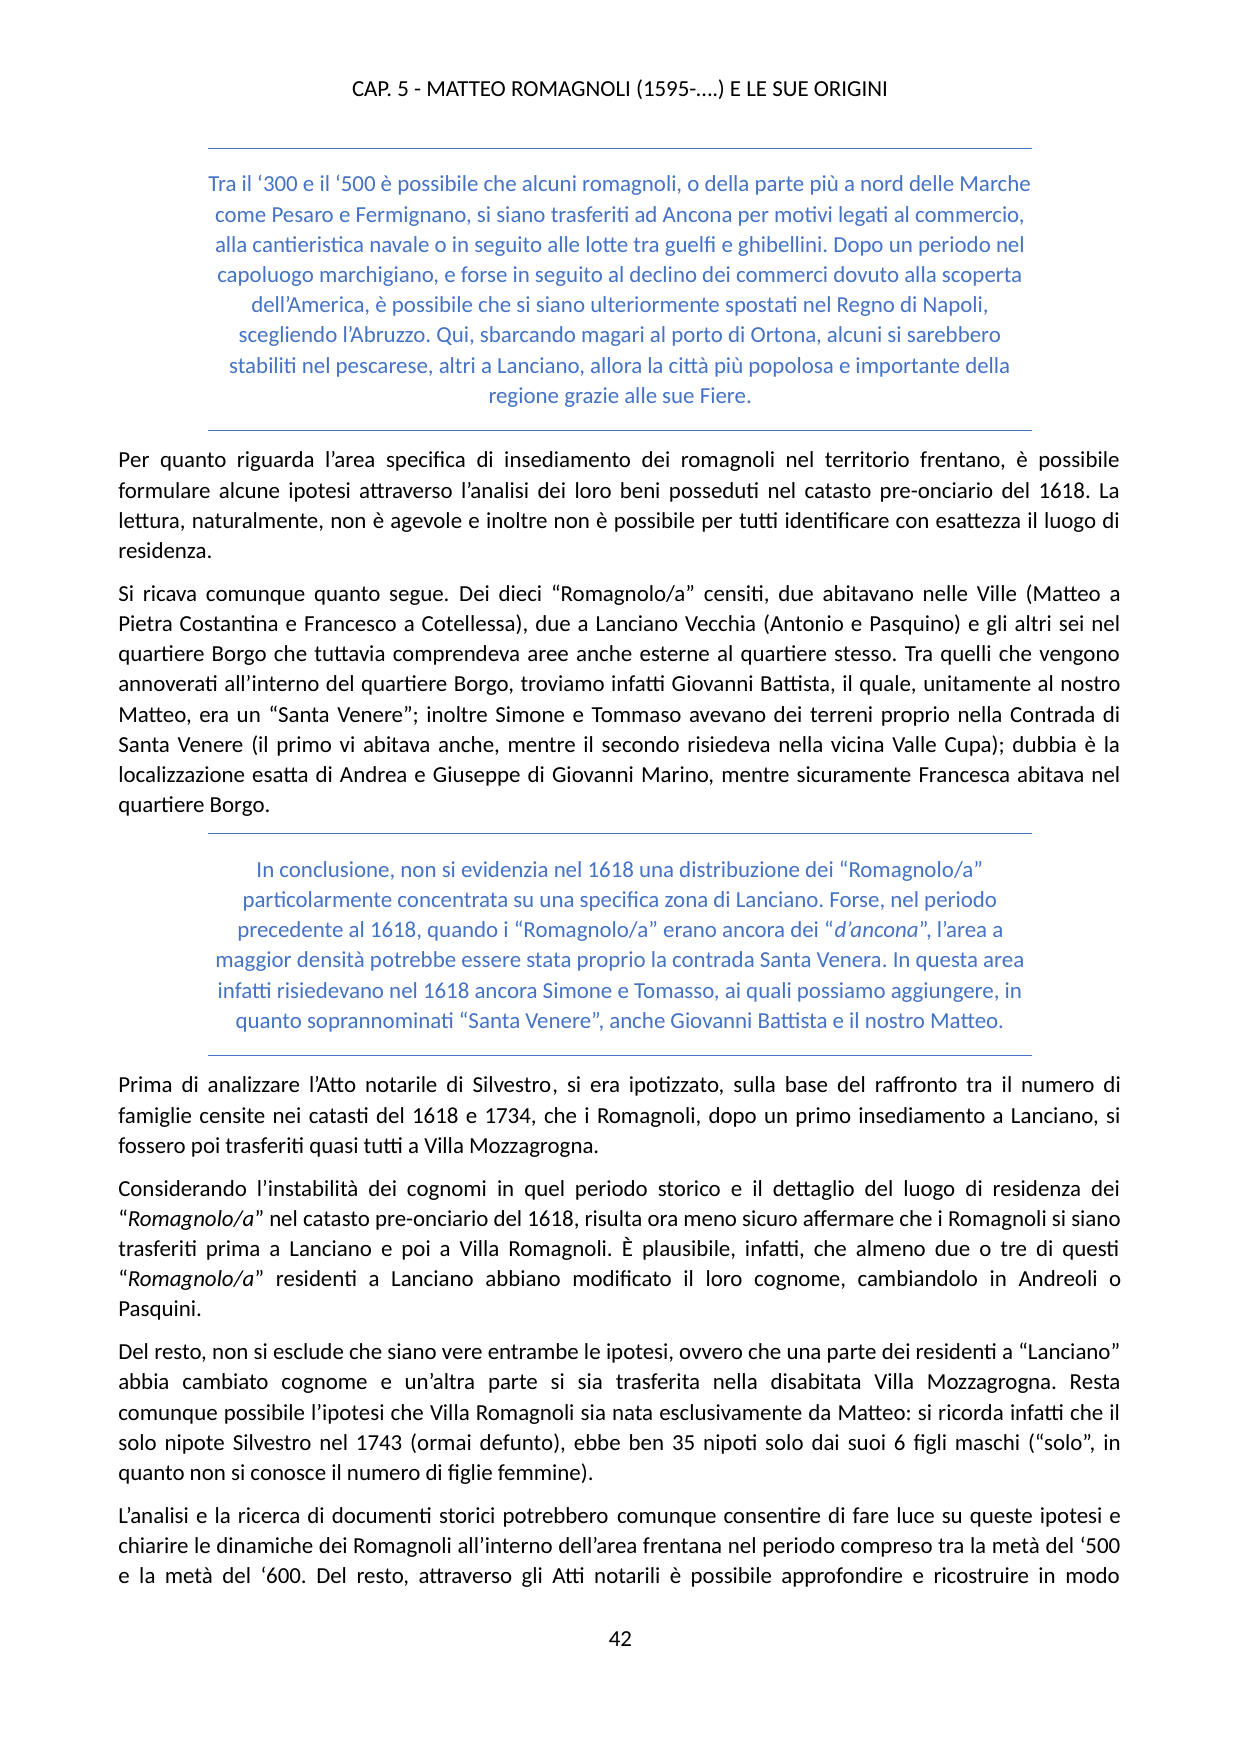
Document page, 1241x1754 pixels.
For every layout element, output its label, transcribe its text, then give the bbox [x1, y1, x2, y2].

text Considerando l’instabilità dei cognomi in quel periodo storico e il dettaglio del luogo di residenza dei “Romagnolo/a” nel catasto pre-onciario del 1618, risulta ora meno sicuro affermare che i Romagnoli si siano trasferiti prima a Lanciano e poi a Villa Romagnoli. È plausibile, infatti, che almeno due o tre di questi “Romagnolo/a” residenti a Lanciano abbiano modificato il loro cognome, cambiandolo in Andreoli o Pasquini. [118, 1174, 1122, 1322]
text Prima di analizzare l’Atto notarile di Silvestro, si era ipotizzato, sulla base del raffronto tra il numero di famiglie censite nei catasti del 1618 e 1734, che i Romagnoli, dopo un primo insediamento a Lanciano, si fossero poi trasferiti quasi tutti a Villa Mozzagrogna. [118, 1071, 1122, 1159]
text Tra il ‘300 e il ‘500 è possibile che alcuni romagnoli, o della parte più a nord delle Marche come Pesaro e Fermignano, si siano trasferiti ad Ancona per motivi legati al commercio, alla cantieristica navale o in seguito alle lotte tra guelfi e ghibellini. Dopo un periodo nel capoluogo marchigiano, e forse in seguito al declino dei commerci dovuto alla scoperta dell’America, è possibile che si siano ulteriormente spostati nel Regno di Napoli, scegliendo l’Abruzzo. Qui, sbarcando magari al porto di Ortona, alcuni si sarebbero stabiliti nel pescarese, altri a Lanciano, allora la città più popolosa e importante della regione grazie alle sue Fiere. [208, 149, 1032, 430]
text Del resto, non si esclude che siano vere entrambe le ipotesi, ovvero che una parte dei residenti a “Lanciano” abbia cambiato cognome e un’altra parte si sia trasferita nella disabitata Villa Mozzagrogna. Resta comunque possibile l’ipotesi che Villa Romagnoli sia nata esclusivamente da Matteo: si ricorda infatti che il solo nipote Silvestro nel 1743 (ormai defunto), ebbe ben 35 nipoti solo dai suoi 6 figli maschi (“solo”, in quanto non si conosce il numero di figlie femmine). [118, 1337, 1122, 1486]
text Per quanto riguarda l’area specifica di insediamento dei romagnoli nel territorio frentano, è possibile formulare alcune ipotesi attraverso l’analisi dei loro beni posseduti nel catasto pre-onciario del 1618. La lettura, naturalmente, non è agevole e inoltre non è possibile per tutti identificare con esattezza il luogo di residenza. [118, 446, 1122, 564]
text Si ricava comunque quanto segue. Dei dieci “Romagnolo/a” censiti, due abitavano nelle Ville (Matteo a Pietra Costantina e Francesco a Cotellessa), due a Lanciano Vecchia (Antonio e Pasquino) e gli altri sei nel quartiere Borgo che tuttavia comprendeva aree anche esterne al quartiere stesso. Tra quelli che vengono annoverati all’interno del quartiere Borgo, troviamo infatti Giovanni Battista, il quale, unitamente al nostro Matteo, era un “Santa Venere”; inoltre Simone e Tommaso avevano dei terreni proprio nella Contrada di Santa Venere (il primo vi abitava anche, mentre il secondo risiedeva nella vicina Valle Cupa); dubbia è la localizzazione esatta di Andrea e Giuseppe di Giovanni Marino, mentre sicuramente Francesca abitava nel quartiere Borgo. [118, 579, 1122, 818]
text In conclusione, non si evidenzia nel 1618 una distribuzione dei “Romagnolo/a” particolarmente concentrata su una specifica zona di Lanciano. Forse, nel periodo precedente al 1618, quando i “Romagnolo/a” erano ancora dei “d’ancona”, l’area a maggior densità potrebbe essere stata proprio la contrada Santa Venera. In questa area infatti risiedevano nel 1618 ancora Simone e Tomasso, ai quali possiamo aggiungere, in quanto soprannominati “Santa Venere”, anche Giovanni Battista e il nostro Matteo. [208, 834, 1032, 1055]
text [118, 1501, 1122, 1589]
